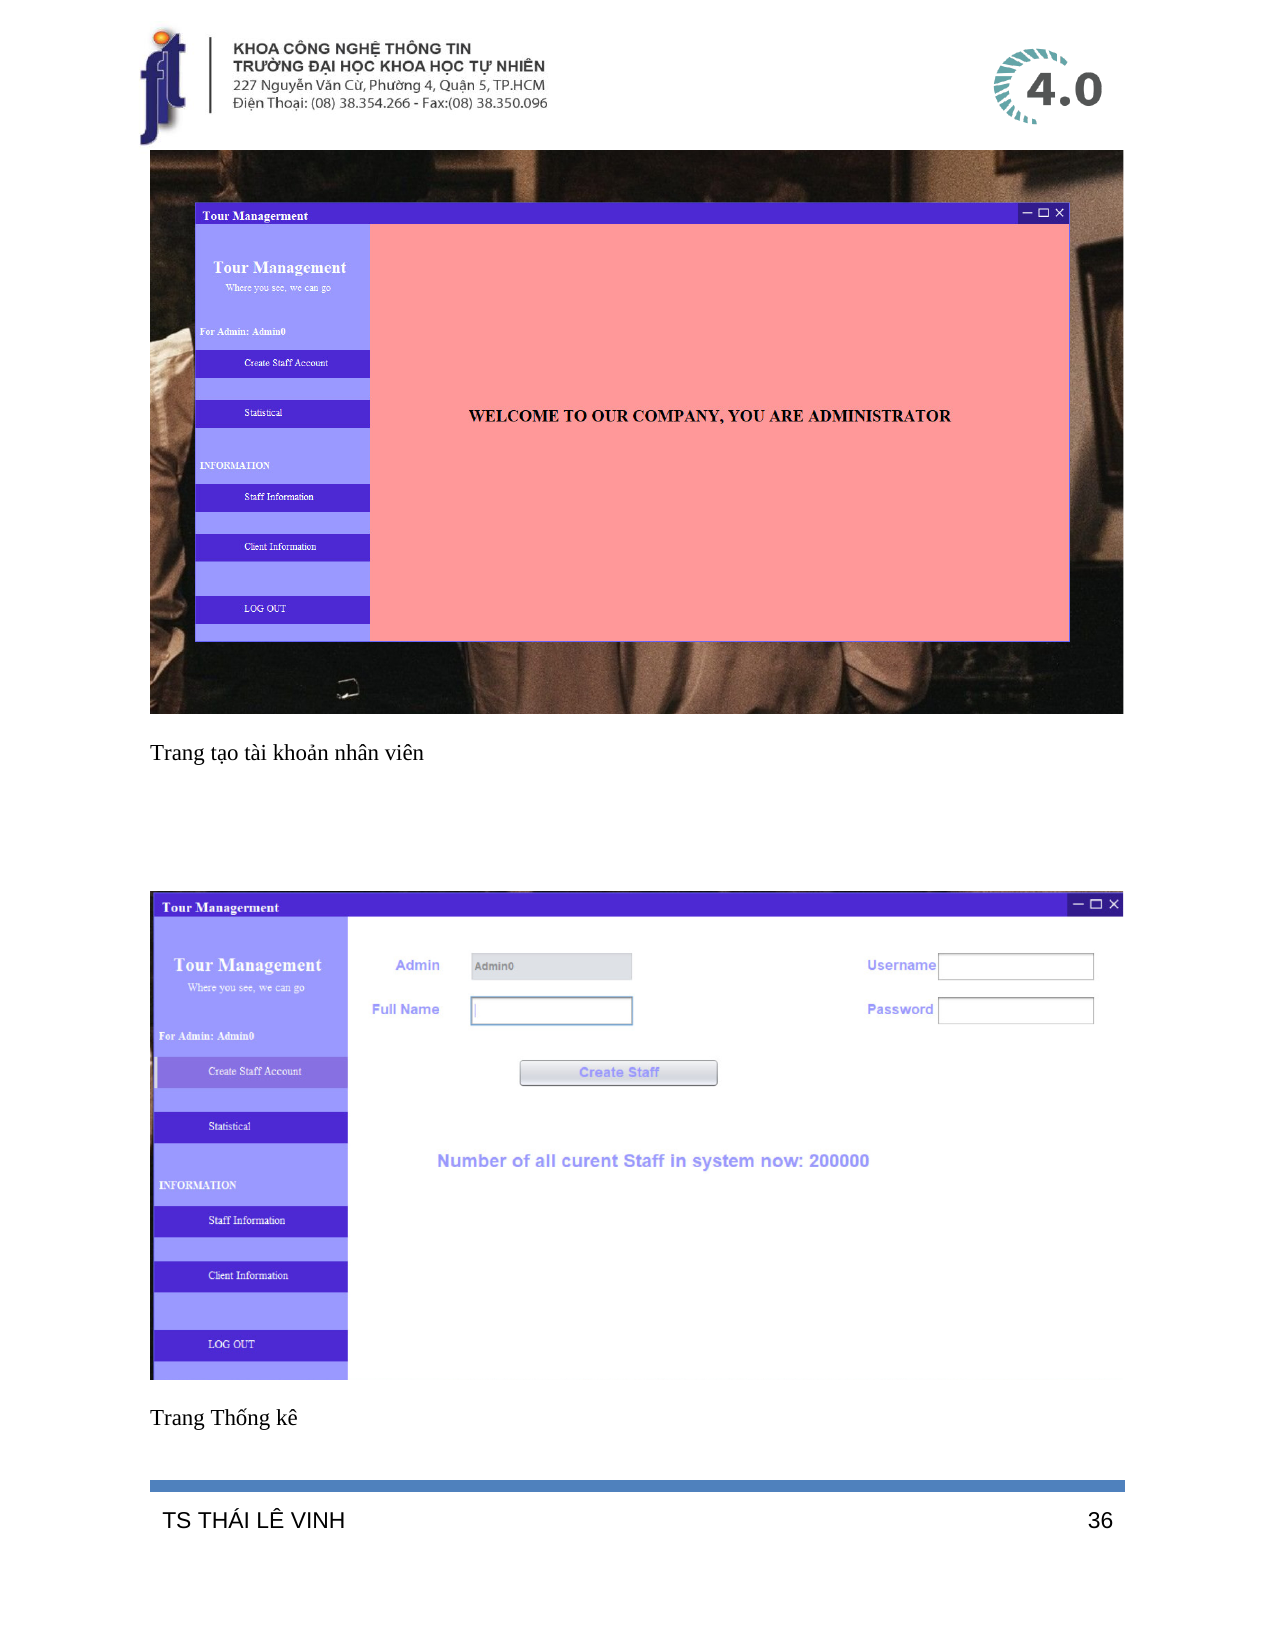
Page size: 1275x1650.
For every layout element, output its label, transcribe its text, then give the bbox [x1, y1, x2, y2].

picture [117, 21, 1124, 714]
picture [985, 41, 1108, 126]
text Trang Thống kê [150, 1404, 1125, 1430]
text Trang tạo tài khoản nhân viên [150, 739, 1125, 765]
picture [150, 891, 1124, 1380]
